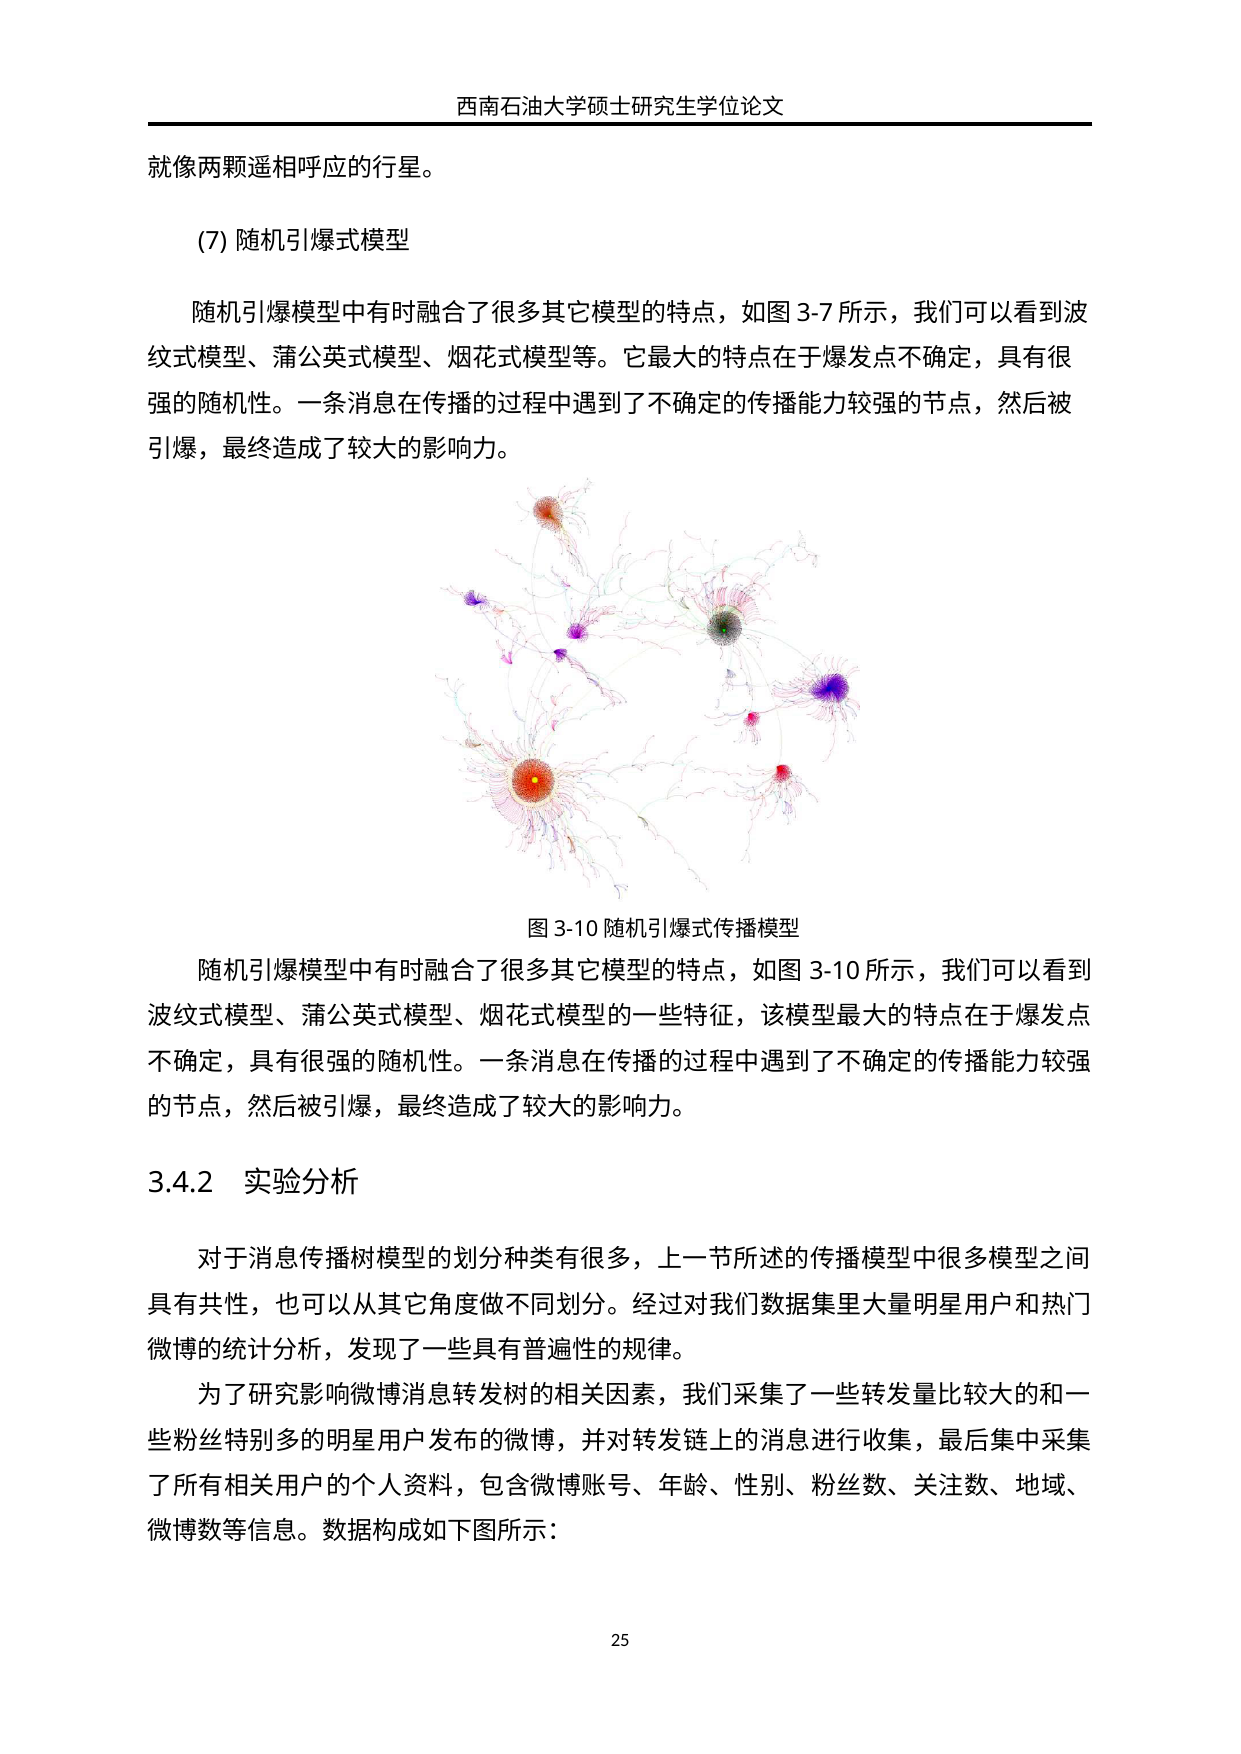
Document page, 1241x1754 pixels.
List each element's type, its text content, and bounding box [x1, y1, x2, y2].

subtitle 3.4.2 实验分析 [148, 1159, 1092, 1201]
text 随机引爆模型中有时融合了很多其它模型的特点，如图3-10所示，我们可以看到波纹式模型、蒲公英式模型、烟花式模型的一些特征，该模型最大的特点在于爆发点不确定，具有很强的随机性。一条消息在传播的过程中遇到了不确定的传播能力较强的节点，然后被引爆，最终造成了较大的影响力。 [148, 951, 1092, 1123]
text 随机引爆模型中有时融合了很多其它模型的特点，如图3-7所示，我们可以看到波纹式模型、蒲公英式模型、烟花式模型等。它最大的特点在于爆发点不确定，具有很强的随机性。一条消息在传播的过程中遇到了不确定的传播能力较强的节点，然后被引爆，最终造成了较大的影响力。 [148, 292, 1092, 465]
text 对于消息传播树模型的划分种类有很多，上一节所述的传播模型中很多模型之间具有共性，也可以从其它角度做不同划分。经过对我们数据集里大量明星用户和热门微博的统计分析，发现了一些具有普遍性的规律。 [148, 1239, 1092, 1366]
subtitle (7) 随机引爆式模型 [148, 220, 1092, 256]
text 图3-10 随机引爆式传播模型 [191, 911, 1092, 943]
text 为了研究影响微博消息转发树的相关因素，我们采集了一些转发量比较大的和一些粉丝特别多的明星用户发布的微博，并对转发链上的消息进行收集，最后集中采集了所有相关用户的个人资料，包含微博账号、年龄、性别、粉丝数、关注数、地域、微博数等信息。数据构成如下图所示： [148, 1375, 1092, 1547]
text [148, 148, 1092, 184]
picture [425, 473, 865, 905]
